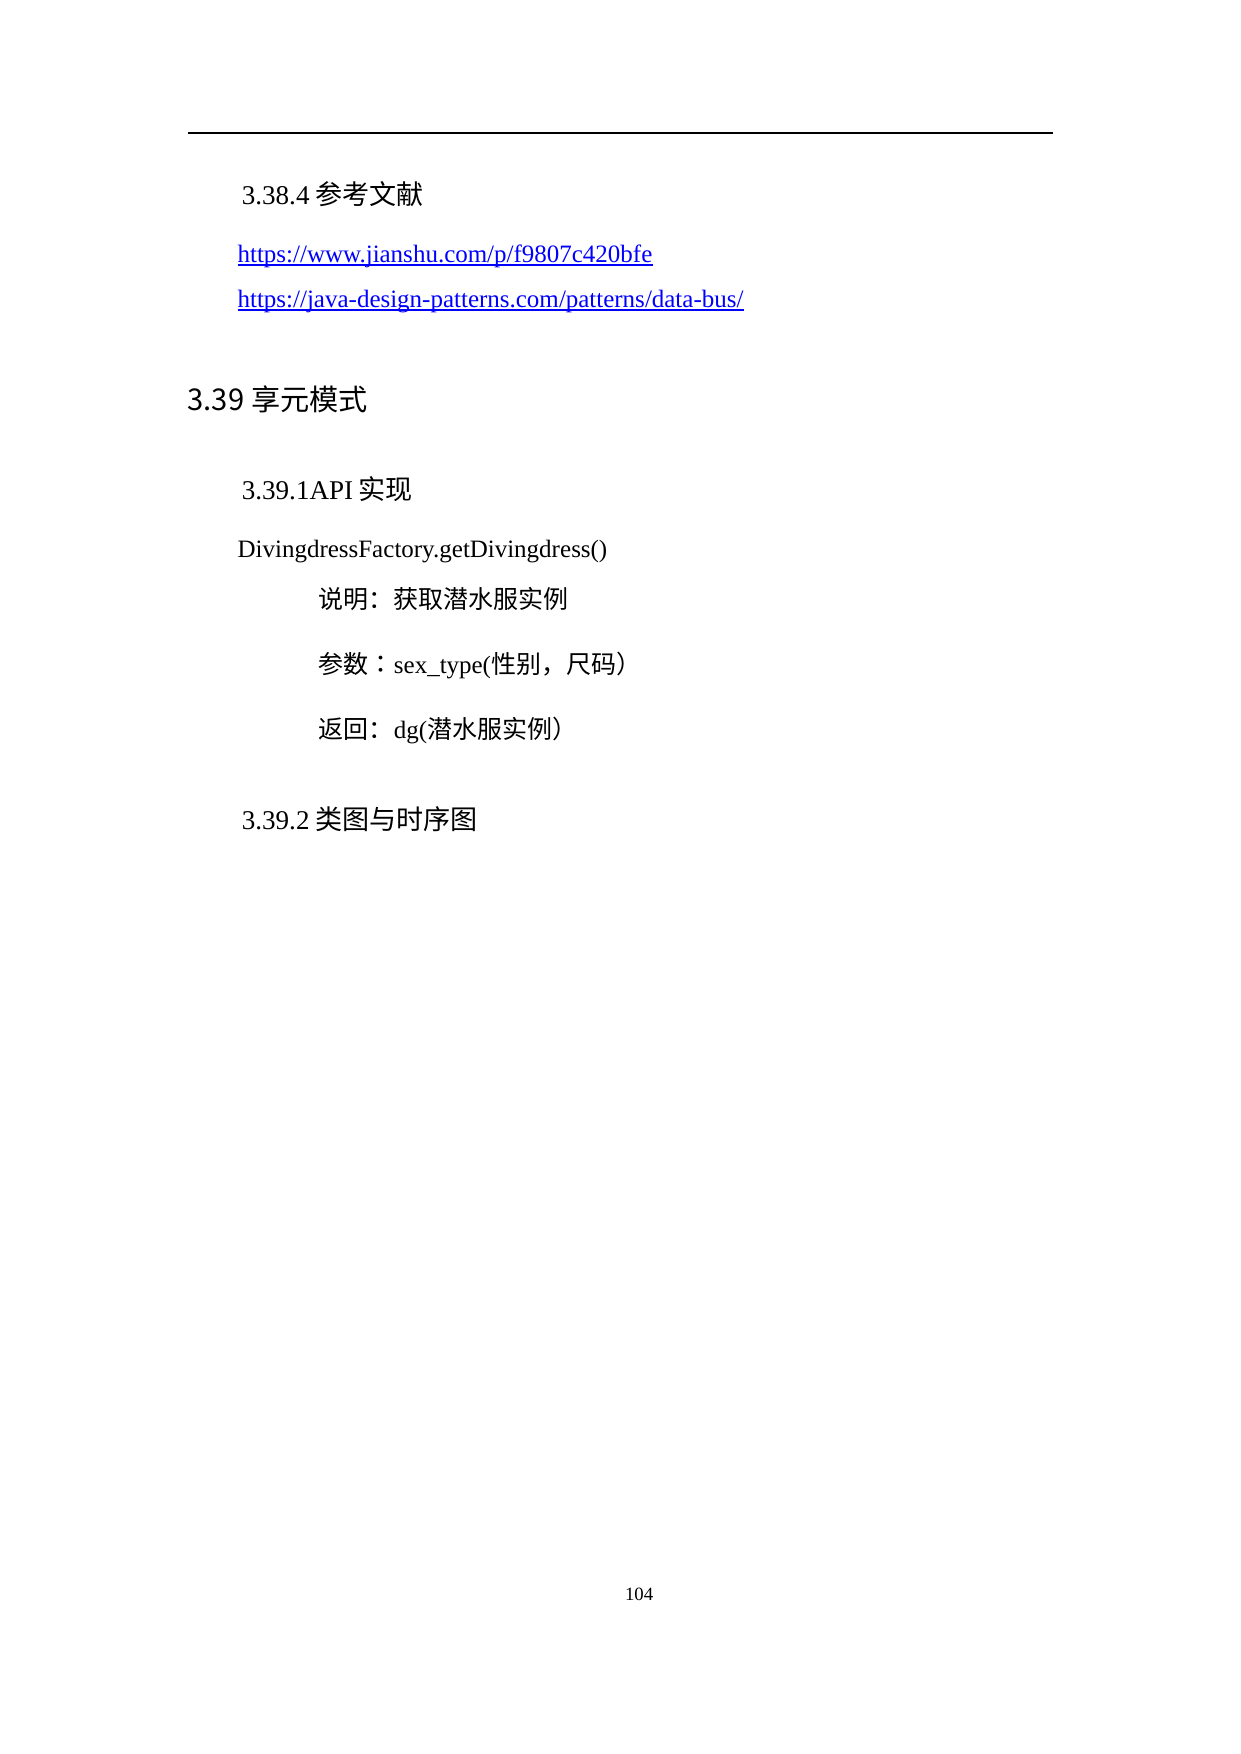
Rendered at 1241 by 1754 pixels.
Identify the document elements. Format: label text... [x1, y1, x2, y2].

text 参数：sex_type(性别，尺码） [187, 630, 1053, 695]
text https://java-design-patterns.com/patterns/data-bus/ [187, 282, 1053, 315]
text 3.39 享元模式 [187, 365, 1053, 430]
text https://www.jianshu.com/p/f9807c420bfe [187, 237, 1053, 270]
text 说明：获取潜水服实例 [187, 565, 1053, 630]
text 返回：dg(潜水服实例） [187, 695, 1053, 760]
text 3.38.4参考文献 [187, 160, 1053, 225]
text DivingdressFactory.getDivingdress() [187, 532, 1053, 565]
text 3.39.2类图与时序图 [187, 785, 1053, 850]
text 3.39.1API实现 [187, 455, 1053, 520]
